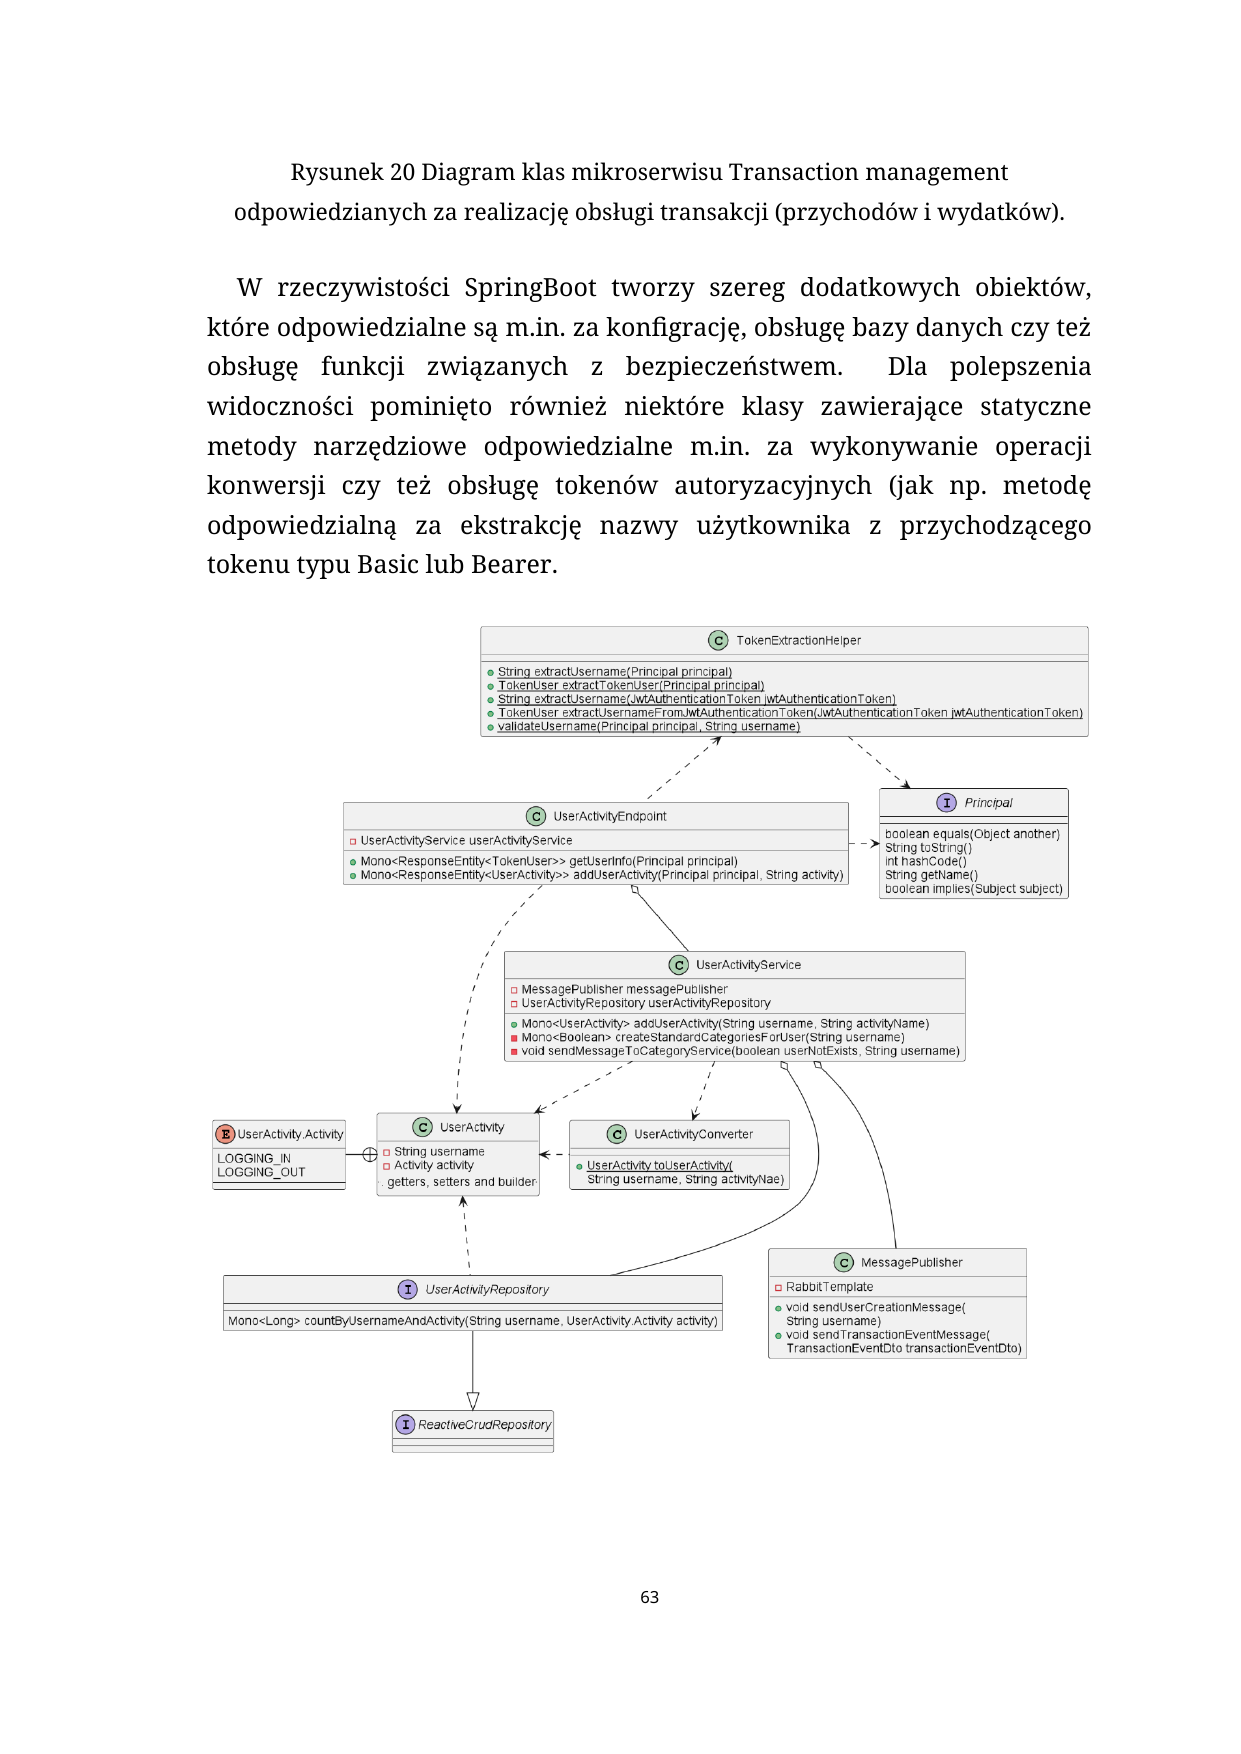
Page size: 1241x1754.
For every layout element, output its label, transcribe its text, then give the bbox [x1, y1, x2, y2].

picture [206, 620, 1093, 1457]
text W rzeczywistości SpringBoot tworzy szereg dodatkowych obiektów, które odpowiedzialne są m.in. za konfigrację, obsługę bazy danych czy też obsługę funkcji związanych z bezpieczeństwem. Dla polepszenia widoczności pominięto również niektóre klasy zawierające statyczne metody narzędziowe odpowiedzialne m.in. za wykonywanie operacji konwersji czy też obsługę tokenów autoryzacyjnych (jak np. metodę odpowiedzialną za ekstrakcję nazwy użytkownika z przychodzącego tokenu typu Basic lub Bearer. [207, 264, 1092, 581]
